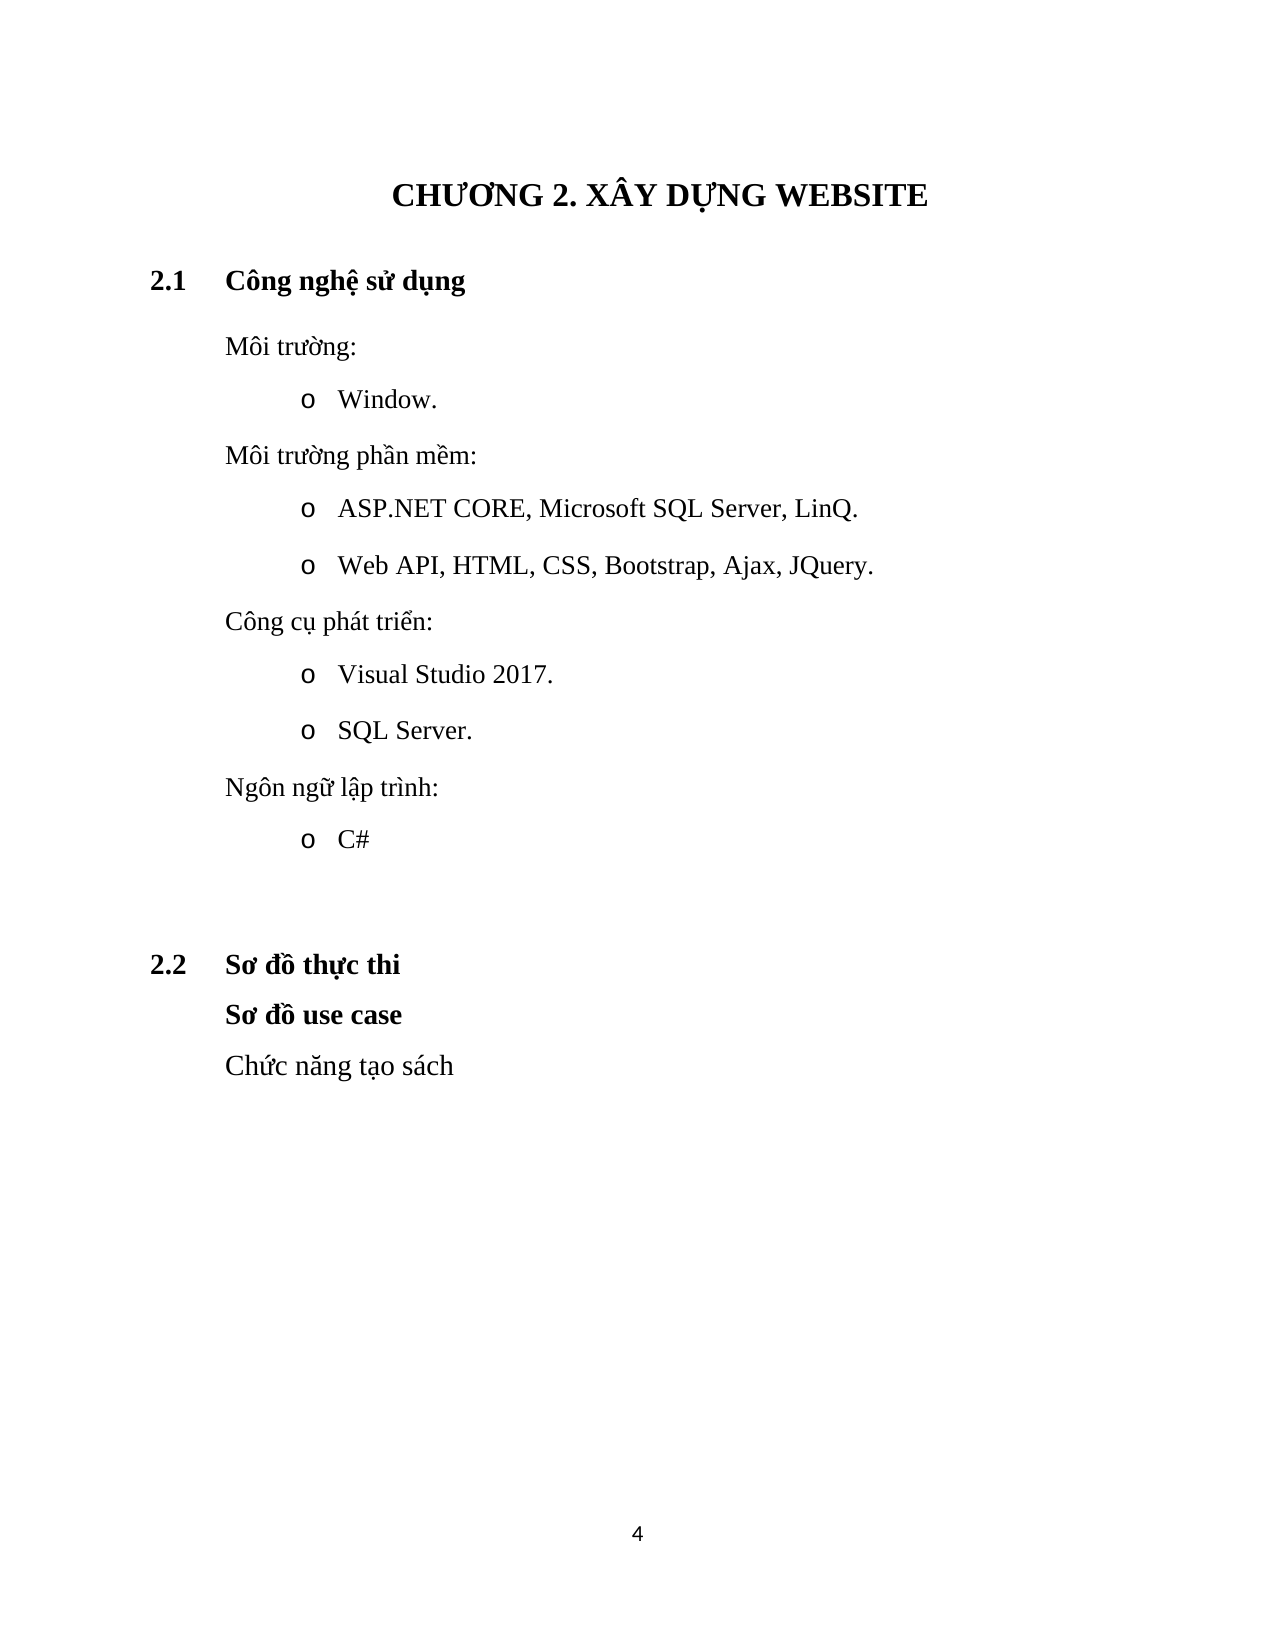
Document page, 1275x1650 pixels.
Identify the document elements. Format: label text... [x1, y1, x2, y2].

text Công cụ phát triển: [225, 605, 1125, 636]
subtitle CHƯƠNG 2. XÂY DỰNG WEBSITE [195, 175, 1125, 213]
list ASP.NET CORE, Microsoft SQL Server, LinQ. [300, 492, 1125, 526]
list Chức năng tạo sách [225, 1048, 1125, 1081]
list C# [300, 824, 1125, 857]
list Web API, HTML, CSS, Bootstrap, Ajax, JQuery. [300, 549, 1125, 582]
list Sơ đồ thực thi [150, 947, 1125, 981]
text Ngôn ngữ lập trình: [225, 771, 1125, 802]
list Visual Studio 2017. [300, 658, 1125, 691]
text Môi trường phần mềm: [225, 439, 1125, 471]
list Sơ đồ use case [225, 997, 1125, 1031]
list SQL Server. [300, 714, 1125, 748]
list Window. [300, 383, 1125, 417]
text Môi trường: [225, 330, 1125, 361]
list Công nghệ sử dụng [150, 263, 1125, 297]
